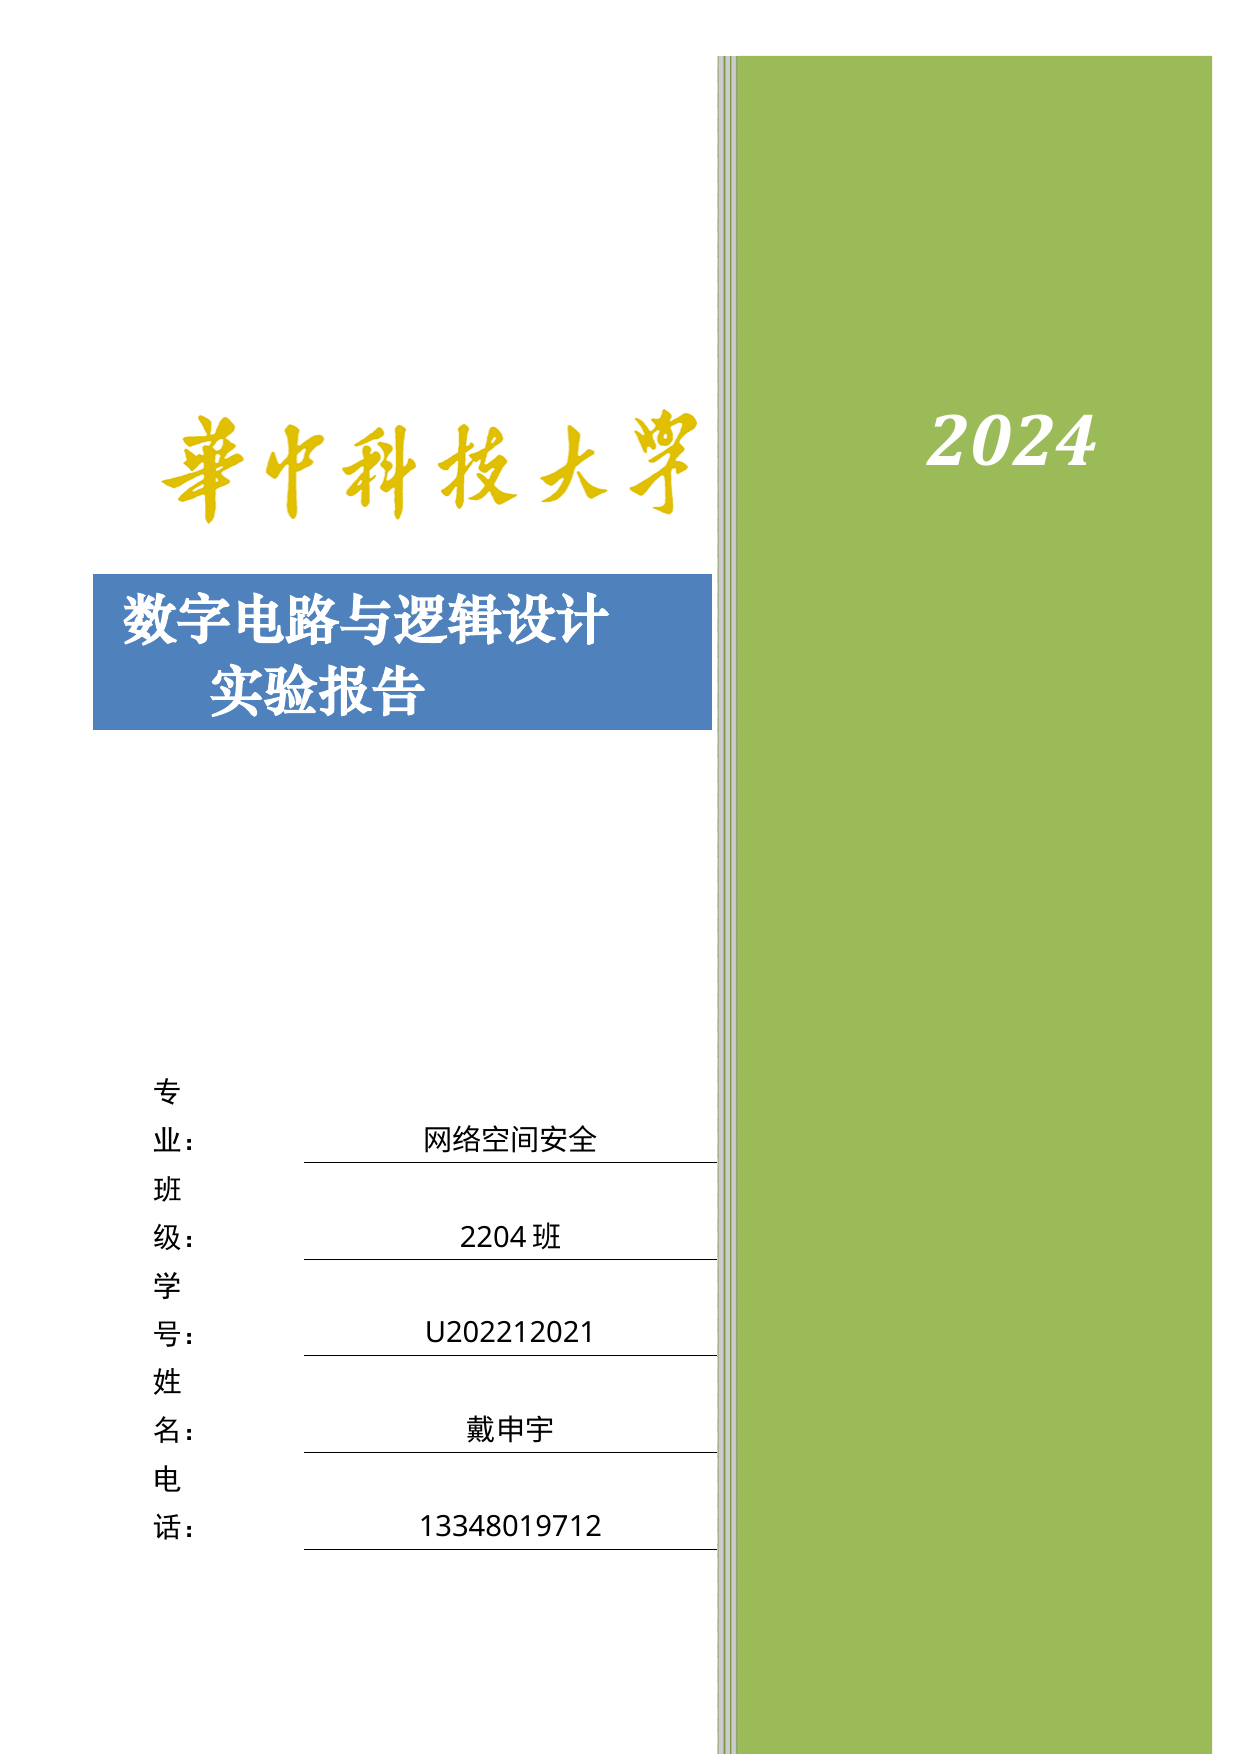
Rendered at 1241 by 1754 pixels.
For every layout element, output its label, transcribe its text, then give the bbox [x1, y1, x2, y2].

table_cell 13348019712 [304, 1453, 717, 1549]
table_cell 班 级： [141, 1162, 303, 1259]
table_header 专 业： [141, 1066, 303, 1162]
table_cell 姓 名： [141, 1355, 303, 1452]
table_header 网络空间安全 [304, 1066, 717, 1162]
table_cell 2204班 [304, 1163, 717, 1259]
table_cell 戴申宇 [304, 1356, 717, 1452]
table_cell U202212021 [304, 1260, 717, 1355]
table_cell 学 号： [141, 1259, 303, 1355]
table_cell 电 话： [141, 1452, 303, 1549]
picture [159, 56, 739, 1754]
